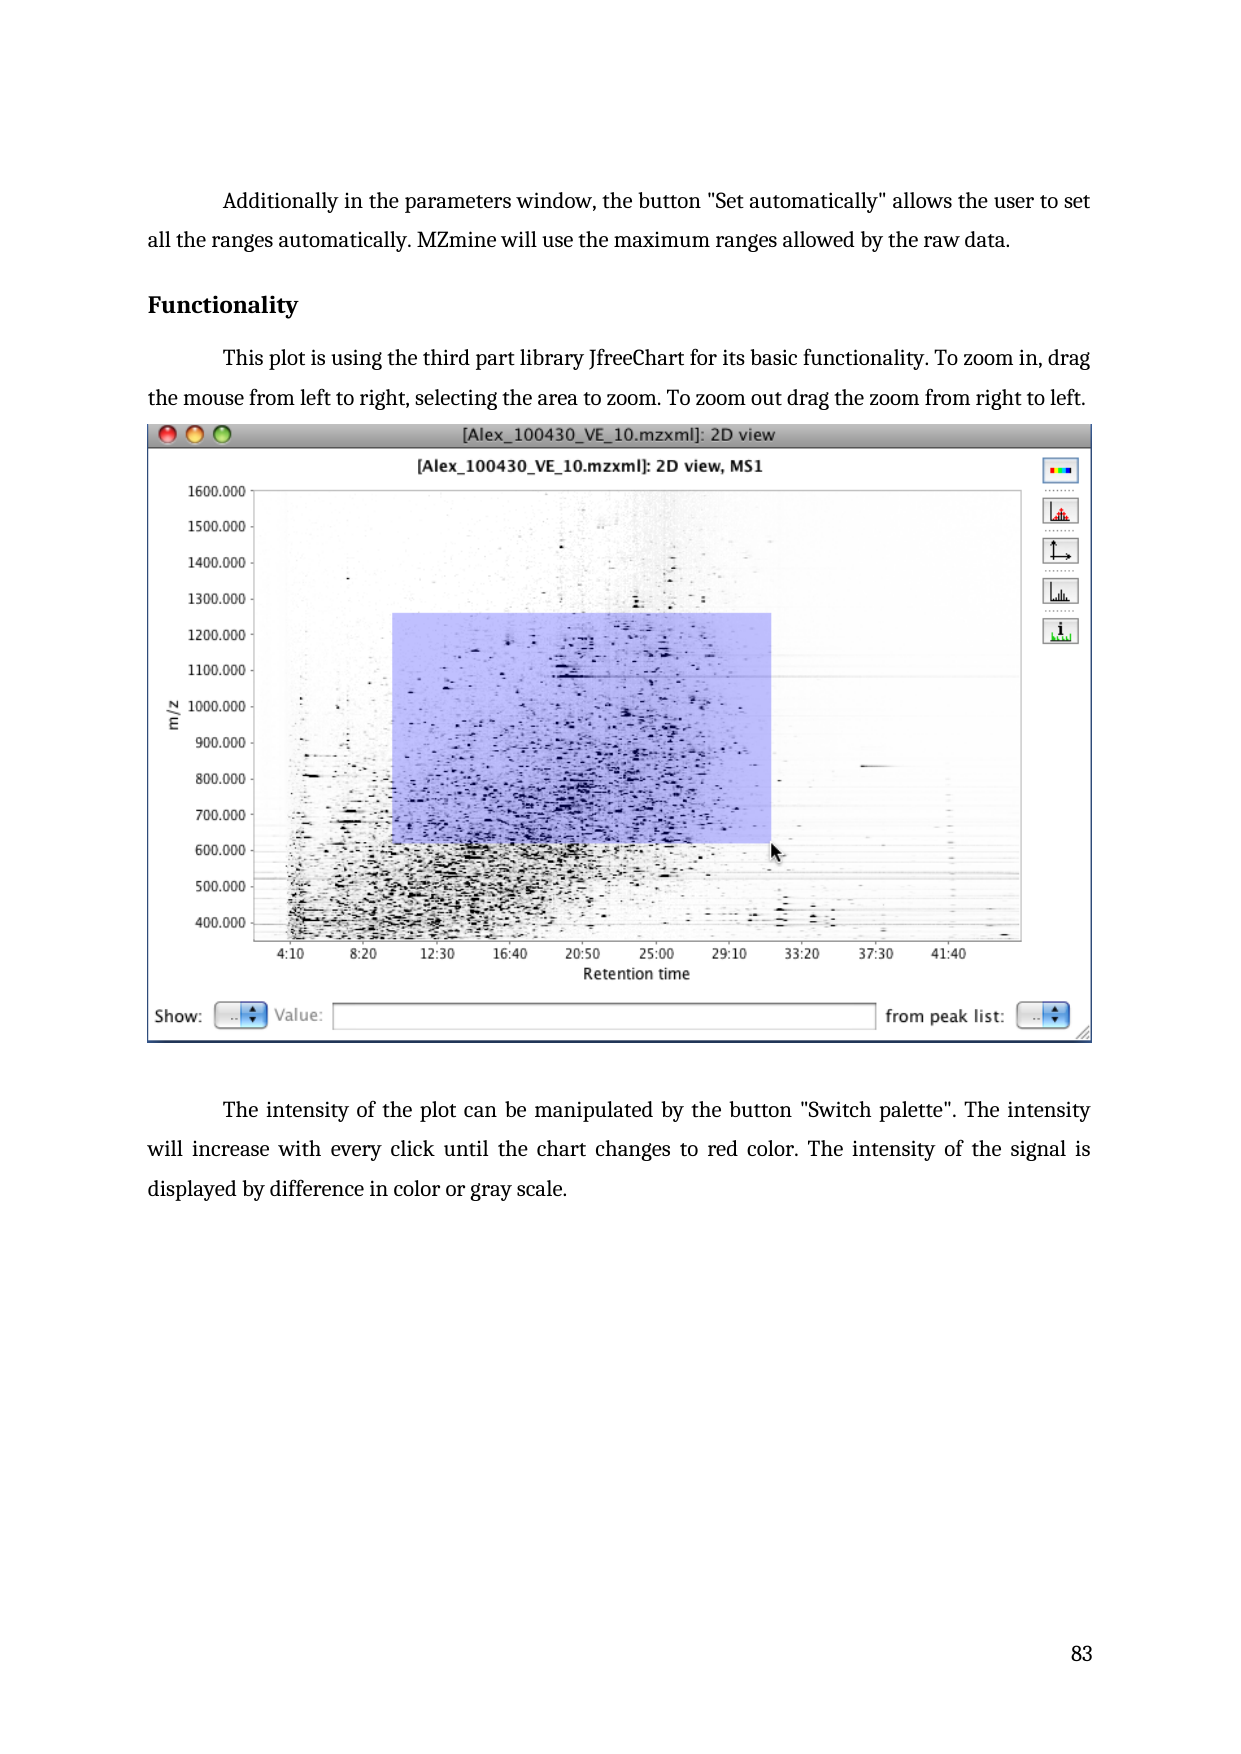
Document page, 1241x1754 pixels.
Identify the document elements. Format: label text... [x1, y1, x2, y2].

text This plot is using the third part library JfreeChart for its basic functionality. To zoom in, drag the mouse from left to right, selecting the area to zoom. To zoom out drag the zoom from right to left. [148, 345, 1092, 411]
subtitle Functionality [148, 291, 1092, 320]
text The intensity of the plot can be manipulated by the button "Switch palette". The intensity will increase with every click until the chart changes to red color. The intensity of the signal is displayed by difference in color or gray scale. [148, 1096, 1092, 1202]
picture [147, 424, 1092, 1043]
text Additionally in the parameters window, the button "Set automatically" allows the user to set all the ranges automatically. MZmine will use the maximum ranges allowed by the raw data. [148, 187, 1092, 253]
